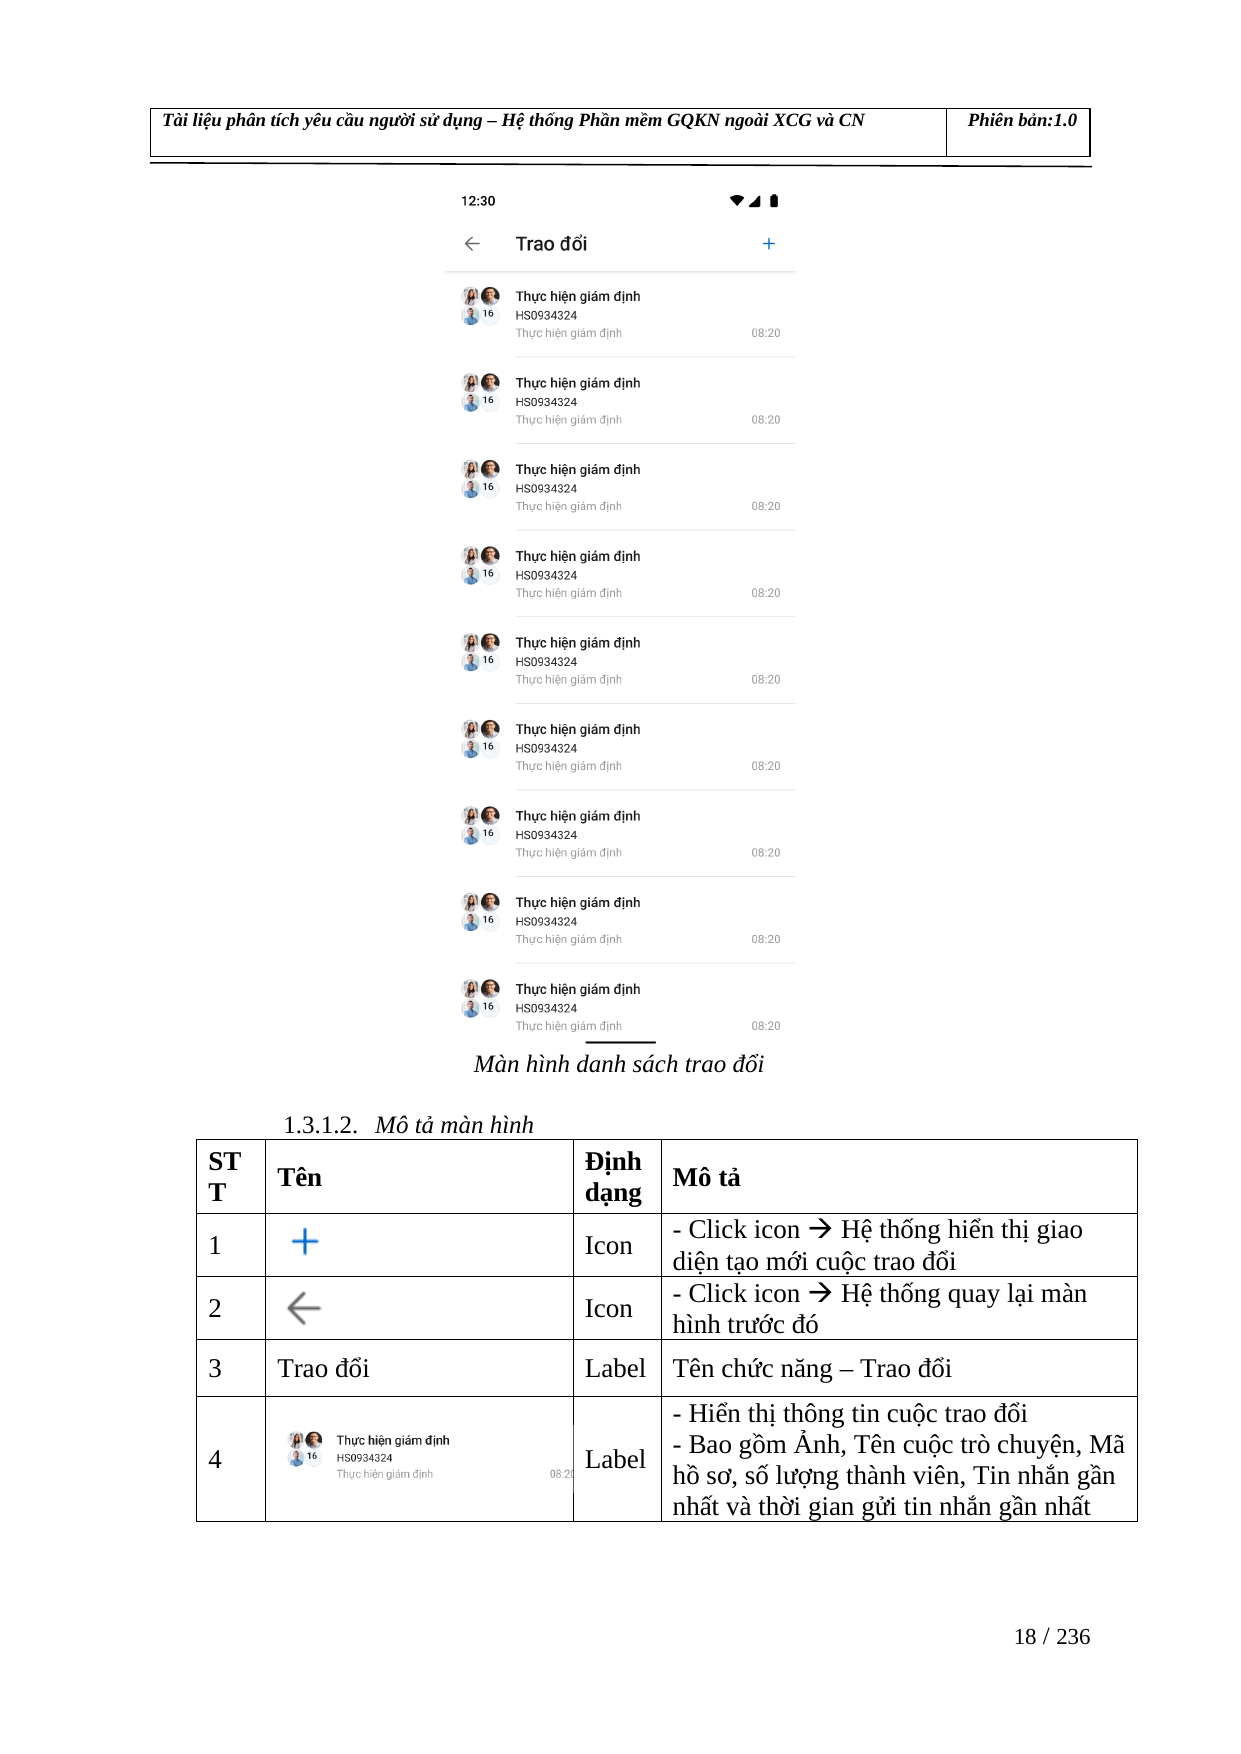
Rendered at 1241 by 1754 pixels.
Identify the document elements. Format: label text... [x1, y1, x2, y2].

table_cell 3 [197, 1340, 265, 1396]
subtitle Mô tả màn hình [283, 1110, 1090, 1139]
table_header Định dạng [574, 1140, 661, 1212]
text Màn hình danh sách trao đổi [150, 1049, 1090, 1077]
table_cell 4 [197, 1397, 265, 1521]
table_cell 2 [197, 1277, 265, 1339]
table_cell - Click icon Hệ thống quay lại màn hình trước đó [662, 1277, 1137, 1339]
picture [445, 185, 795, 1049]
table_header Mô tả [662, 1140, 1137, 1212]
table_header Tên [266, 1140, 573, 1212]
table_cell - Click icon Hệ thống hiển thị giao diện tạo mới cuộc trao đổi [662, 1214, 1137, 1276]
table_cell Label [574, 1397, 661, 1521]
picture [277, 1284, 328, 1332]
table_cell Trao đổi [266, 1340, 573, 1396]
table_cell Icon [574, 1277, 661, 1339]
table_cell [266, 1277, 573, 1339]
table_cell Label [574, 1340, 661, 1396]
picture [277, 1425, 574, 1493]
table_cell Icon [574, 1214, 661, 1276]
picture [277, 1214, 335, 1276]
table_cell 1 [197, 1214, 265, 1276]
table_cell [335, 1214, 573, 1276]
table_cell - Hiển thị thông tin cuộc trao đổi - Bao gồm Ảnh, Tên cuộc trò chuyện, Mã hồ sơ, số lượng thành viên, Tin nhắn gần nhất và thời gian gửi tin nhắn gần nhất [662, 1397, 1137, 1521]
table_cell [266, 1397, 573, 1521]
table_cell Tên chức năng – Trao đổi [662, 1340, 1137, 1396]
table_header STT [197, 1140, 265, 1212]
table_cell [266, 1214, 277, 1276]
